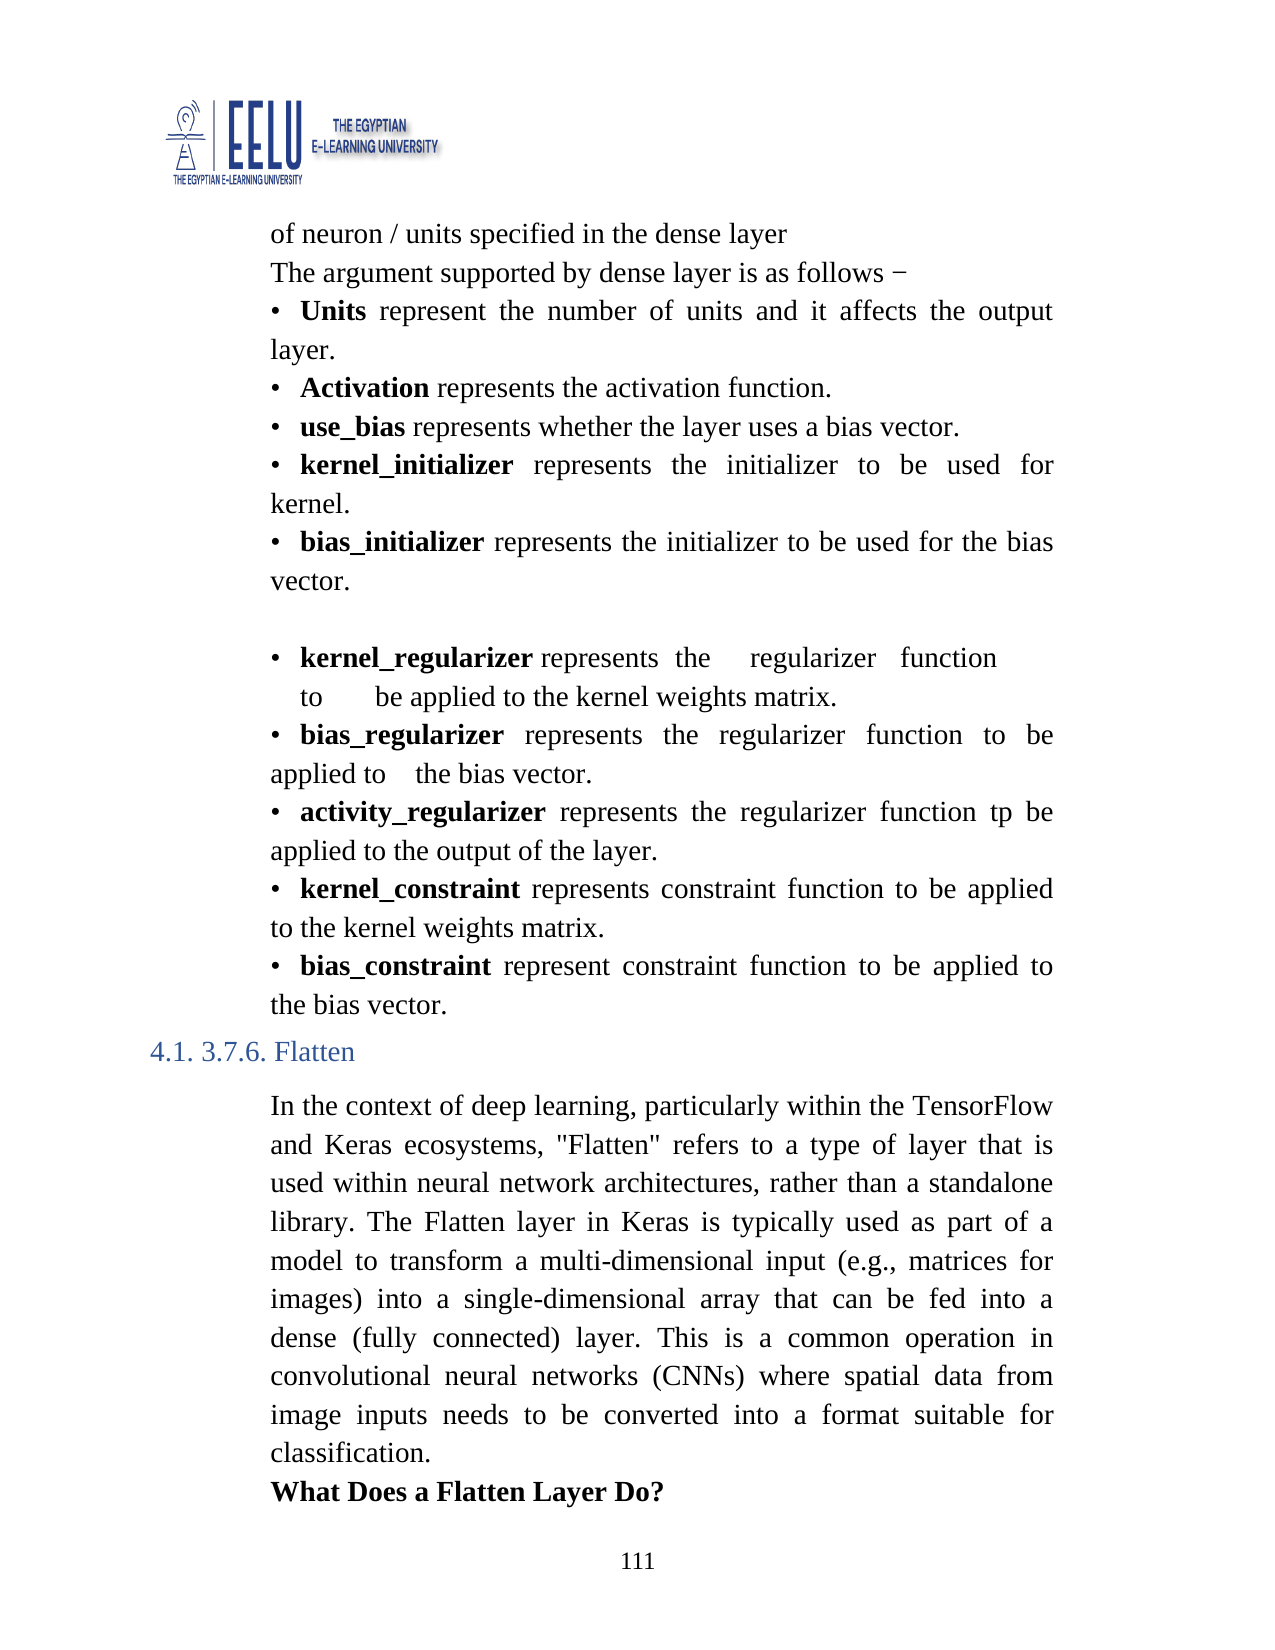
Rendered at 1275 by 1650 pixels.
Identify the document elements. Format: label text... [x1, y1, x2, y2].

text • bias_initializer represents the initializer to be used for the bias vector. [270, 524, 1054, 597]
text • bias_regularizer represents the regularizer function to be applied to the bias vector. [270, 717, 1054, 789]
picture [150, 75, 444, 188]
text • bias_constraint represent constraint function to be applied to the bias vector. [270, 948, 1054, 1021]
text What Does a Flatten Layer Do? [270, 1474, 1054, 1507]
text • Activation represents the activation function. [270, 370, 1054, 404]
text The output shape of the dense layer will be affected by the number of neuron / units specified in the dense layer [270, 216, 1054, 250]
text • activity_regularizer represents the regularizer function tp be applied to the output of the layer. [270, 794, 1054, 866]
text • Units represent the number of units and it affects the output layer. [270, 293, 1054, 365]
text • kernel_regularizer represents the regularizer function to be applied to the kernel weights matrix. [270, 640, 1054, 712]
text In the context of deep learning, particularly within the TensorFlow and Keras ecosystems, "Flatten" refers to a type of layer that is used within neural network architectures, rather than a standalone library. The Flatten layer in Keras is typically used as part of a model to transform a multi-dimensional input (e.g., matrices for images) into a single-dimensional array that can be fed into a dense (fully connected) layer. This is a common operation in convolutional neural networks (CNNs) where spatial data from image inputs needs to be converted into a format suitable for classification. [270, 1088, 1054, 1469]
text • use_bias represents whether the layer uses a bias vector. [270, 409, 1054, 442]
text • kernel_initializer represents the initializer to be used for kernel. [270, 447, 1054, 519]
text • kernel_constraint represents constraint function to be applied to the kernel weights matrix. [270, 871, 1054, 943]
subtitle 4.1. 3.7.6. Flatten [150, 1034, 1125, 1067]
text The argument supported by dense layer is as follows − [270, 255, 1054, 288]
